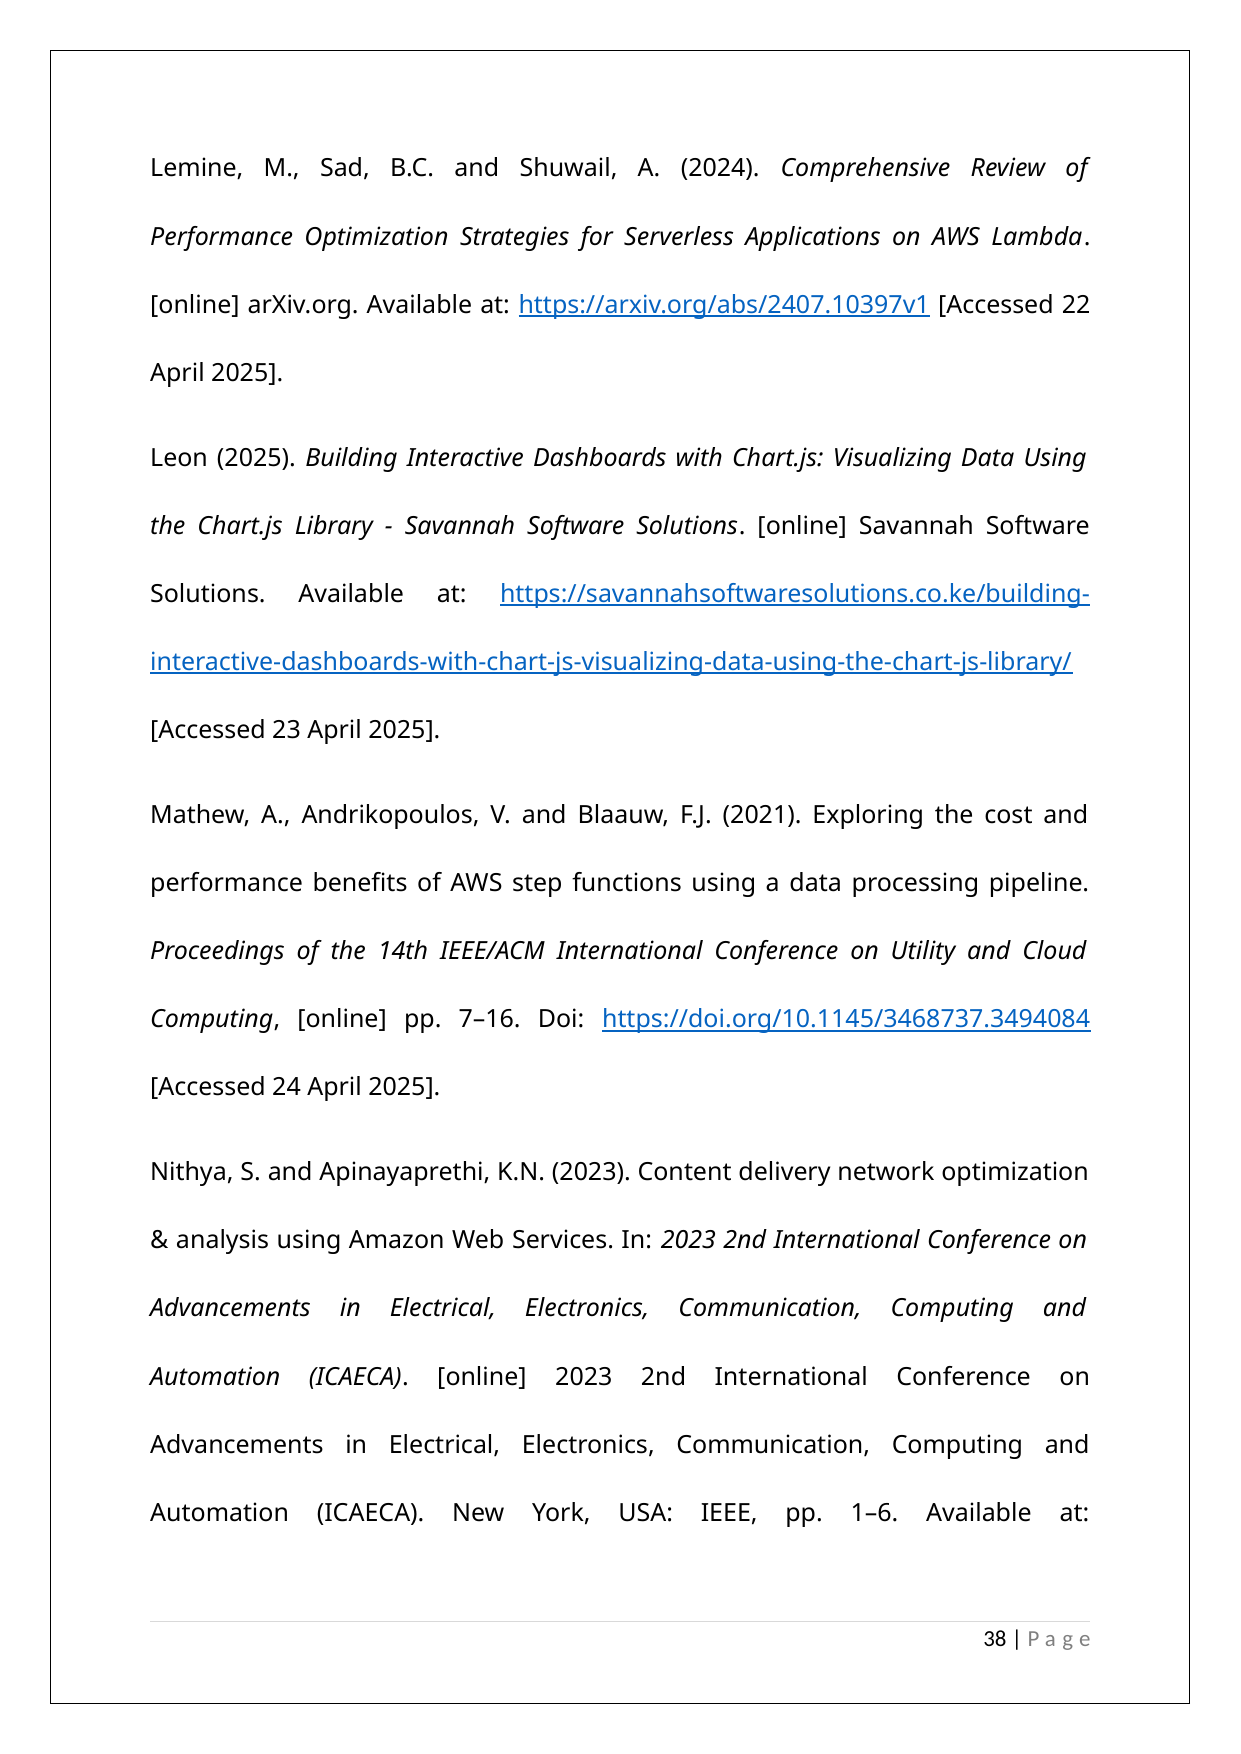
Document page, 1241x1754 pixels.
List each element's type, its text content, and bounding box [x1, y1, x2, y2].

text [150, 1154, 1090, 1528]
text Leon (2025). Building Interactive Dashboards with Chart.js: Visualizing Data Using the Chart.js Library - Savannah Software Solutions. [online] Savannah Software Solutions. Available at: https://savannahsoftwaresolutions.co.ke/building-interactive-dashboards-with-chart-js-visualizing-data-using-the-chart-js-library/ [Accessed 23 April 2025]. [150, 439, 1090, 746]
text Mathew, A., Andrikopoulos, V. and Blaauw, F.J. (2021). Exploring the cost and performance benefits of AWS step functions using a data processing pipeline. Proceedings of the 14th IEEE/ACM International Conference on Utility and Cloud Computing, [online] pp. 7–16. Doi: https://doi.org/10.1145/3468737.3494084 [Accessed 24 April 2025]. [150, 796, 1090, 1103]
text Lemine, M., Sad, B.C. and Shuwail, A. (2024). Comprehensive Review of Performance Optimization Strategies for Serverless Applications on AWS Lambda. [online] arXiv.org. Available at: https://arxiv.org/abs/2407.10397v1 [Accessed 22 April 2025]. [150, 150, 1090, 388]
